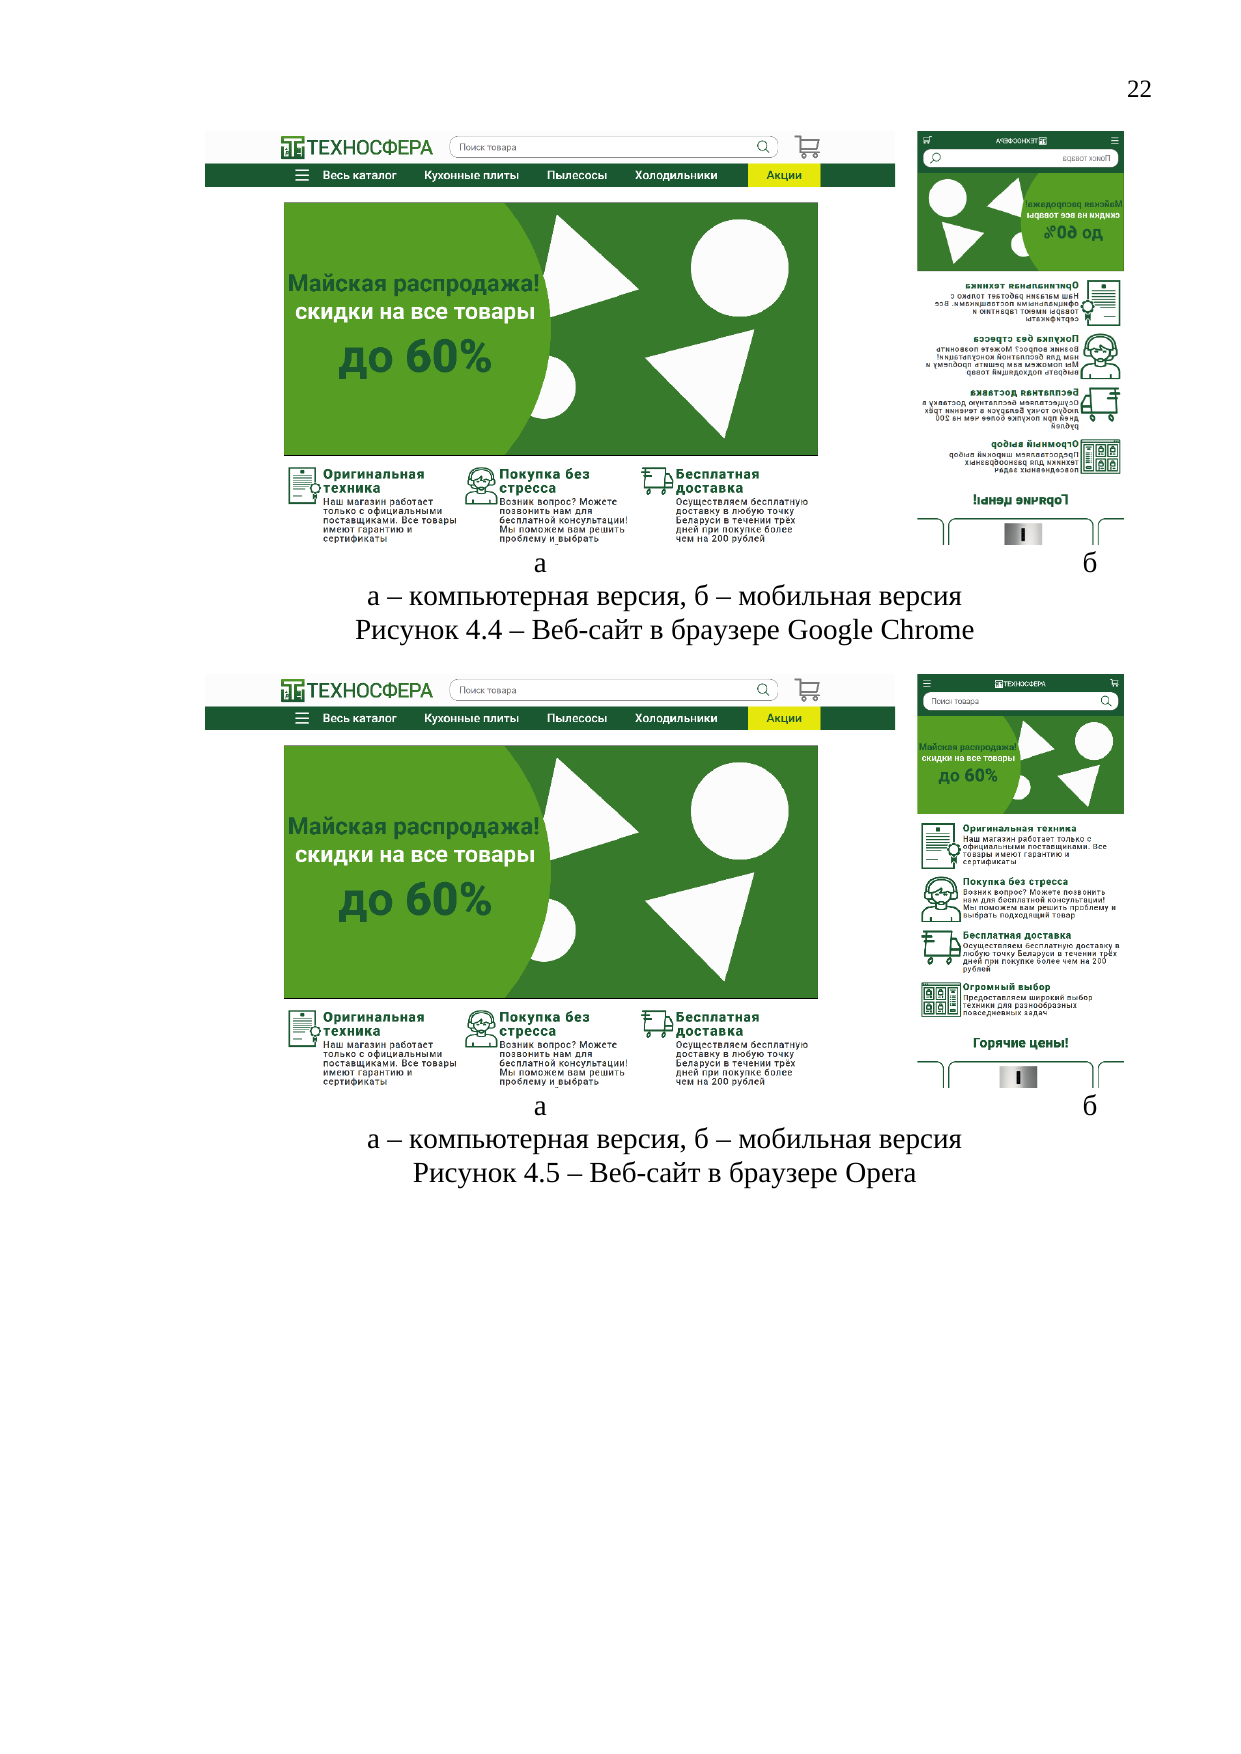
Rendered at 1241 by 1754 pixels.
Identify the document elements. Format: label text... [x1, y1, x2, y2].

text а – компьютерная версия, б – мобильная версия [177, 578, 1152, 612]
text Рисунок 4.5 – Веб-сайт в браузере Opera [177, 1155, 1152, 1188]
text Рисунок 4.4 – Веб-сайт в браузере Google Chrome [177, 612, 1152, 645]
picture [205, 131, 896, 545]
text а – компьютерная версия, б – мобильная версия [177, 1121, 1152, 1155]
picture [917, 131, 1124, 545]
picture [205, 674, 896, 1088]
text а б [402, 545, 1152, 578]
text а б [402, 1088, 1152, 1121]
picture [917, 674, 1124, 1088]
